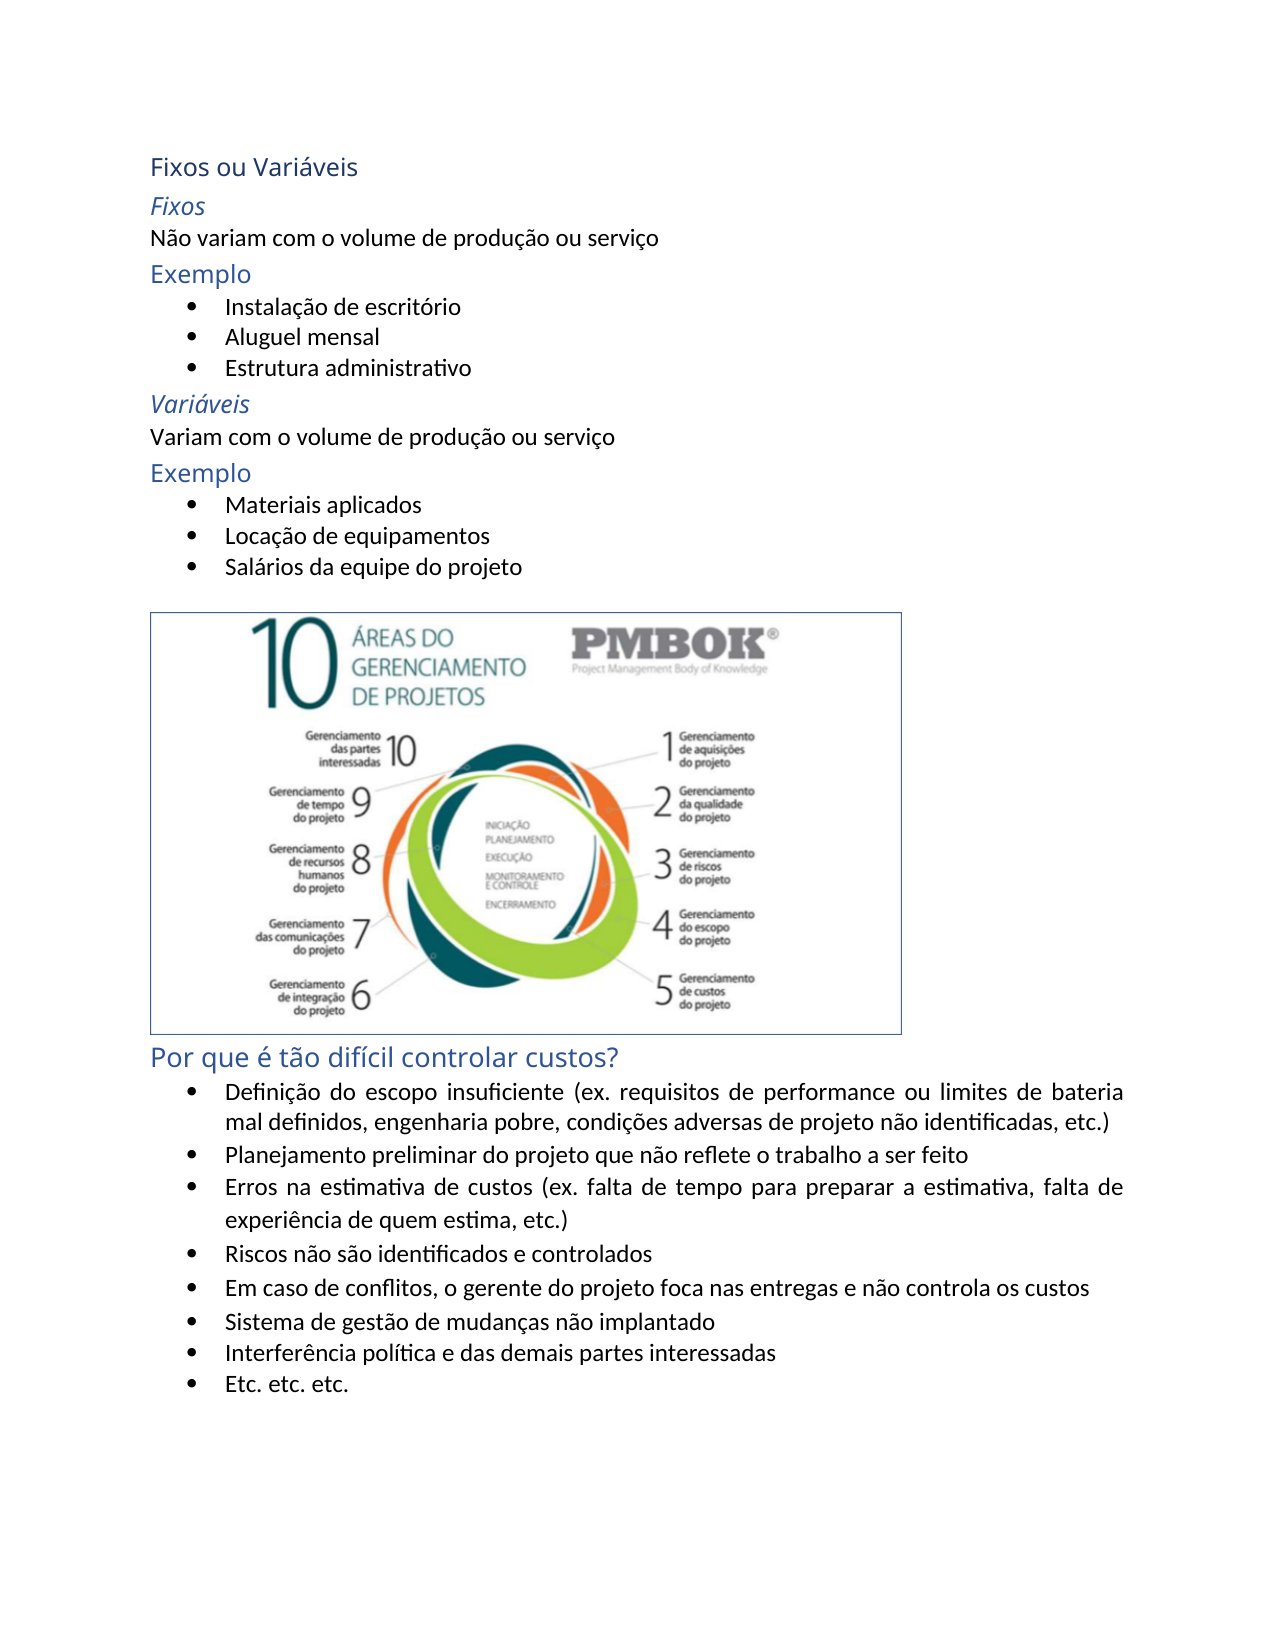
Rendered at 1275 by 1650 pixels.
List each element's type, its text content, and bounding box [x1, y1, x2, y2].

picture [150, 611, 903, 1035]
list Etc. etc. etc. [187, 1368, 1125, 1398]
list Em caso de conflitos, o gerente do projeto foca nas entregas e não controla os custos [187, 1269, 1125, 1303]
list Instalação de escritório [187, 291, 1125, 322]
list Erros na estimativa de custos (ex. falta de tempo para preparar a estimativa, falta de experiência de quem estima, etc.) [187, 1171, 1125, 1235]
list Locação de equipamentos [187, 520, 1125, 551]
subtitle Fixos [150, 188, 1125, 222]
list Riscos não são identificados e controlados [187, 1235, 1125, 1269]
list Sistema de gestão de mudanças não implantado [187, 1303, 1125, 1337]
subtitle Fixos ou Variáveis [150, 150, 1125, 184]
subtitle Variáveis [150, 387, 1125, 421]
subtitle Exemplo [150, 257, 1125, 291]
list Interferência política e das demais partes interessadas [187, 1337, 1125, 1368]
subtitle Por que é tão difícil controlar custos? [150, 1039, 1125, 1076]
list Materiais aplicados [187, 489, 1125, 520]
list Estrutura administrativo [187, 352, 1125, 383]
list Planejamento preliminar do projeto que não reflete o trabalho a ser feito [187, 1137, 1125, 1171]
list Aluguel mensal [187, 322, 1125, 352]
text Variam com o volume de produção ou serviço [150, 421, 1125, 451]
list Salários da equipe do projeto [187, 551, 1125, 581]
list Definição do escopo insuficiente (ex. requisitos de performance ou limites de bateria mal definidos, engenharia pobre, condições adversas de projeto não identificadas, etc.) [187, 1076, 1125, 1137]
subtitle Exemplo [150, 456, 1125, 489]
text Não variam com o volume de produção ou serviço [150, 222, 1125, 253]
